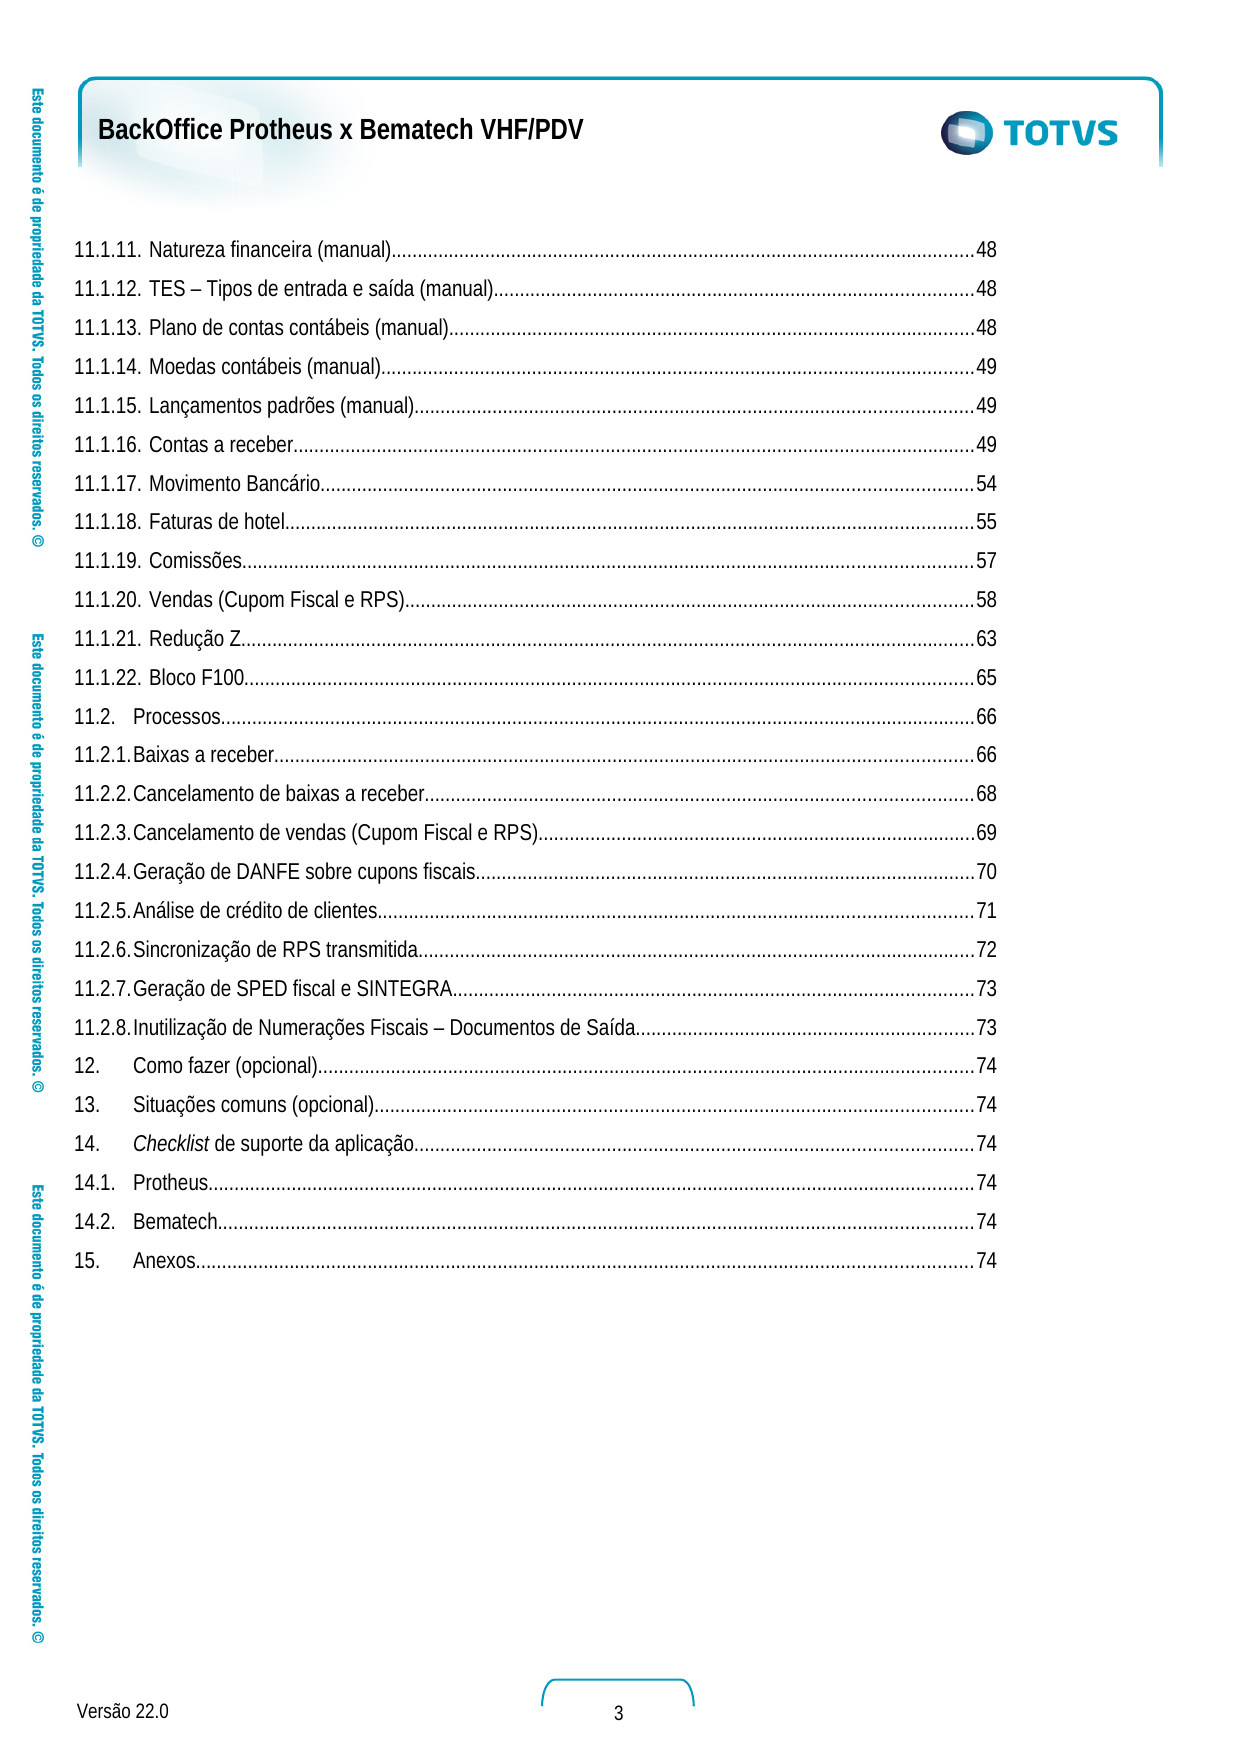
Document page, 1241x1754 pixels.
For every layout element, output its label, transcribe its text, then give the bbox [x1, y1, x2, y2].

text 13. Situações comuns (opcional) 74 [74, 1091, 1166, 1117]
text 11.1.20. Vendas (Cupom Fiscal e RPS) 58 [74, 586, 1166, 612]
text 11.1.13. Plano de contas contábeis (manual) 48 [74, 314, 1166, 340]
text 14.1. Protheus 74 [74, 1169, 1166, 1195]
text 11.2. Processos 66 [74, 703, 1166, 729]
text 11.1.19. Comissões 57 [74, 547, 1166, 573]
picture [17, 14, 58, 1746]
text 11.1.14. Moedas contábeis (manual) 49 [74, 353, 1166, 379]
text 11.1.21. Redução Z 63 [74, 625, 1166, 651]
text 11.1.17. Movimento Bancário 54 [74, 469, 1166, 496]
text 15. Anexos 74 [74, 1247, 1166, 1273]
text 11.2.8. Inutilização de Numerações Fiscais – Documentos de Saída 73 [74, 1013, 1166, 1040]
text 11.2.7. Geração de SPED fiscal e SINTEGRA 73 [74, 974, 1166, 1001]
text 14. Checklist de suporte da aplicação 74 [74, 1130, 1166, 1156]
text 12. Como fazer (opcional) 74 [74, 1052, 1166, 1079]
text 11.2.4. Geração de DANFE sobre cupons fiscais 70 [74, 858, 1166, 884]
text 11.1.22. Bloco F100 65 [74, 664, 1166, 690]
text 11.2.3. Cancelamento de vendas (Cupom Fiscal e RPS) 69 [74, 819, 1166, 846]
text 11.2.6. Sincronização de RPS transmitida 72 [74, 936, 1166, 962]
text 11.2.2. Cancelamento de baixas a receber 68 [74, 780, 1166, 807]
picture [75, 73, 1167, 231]
text 11.1.18. Faturas de hotel 55 [74, 508, 1166, 535]
text 11.2.5. Análise de crédito de clientes 71 [74, 897, 1166, 923]
text 11.1.11. Natureza financeira (manual) 48 [74, 236, 1166, 263]
text 11.2.1. Baixas a receber 66 [74, 741, 1166, 768]
text 11.1.12. TES – Tipos de entrada e saída (manual) 48 [74, 275, 1166, 302]
text 11.1.15. Lançamentos padrões (manual) 49 [74, 392, 1166, 418]
text 11.1.16. Contas a receber 49 [74, 431, 1166, 457]
text 14.2. Bematech 74 [74, 1208, 1166, 1234]
